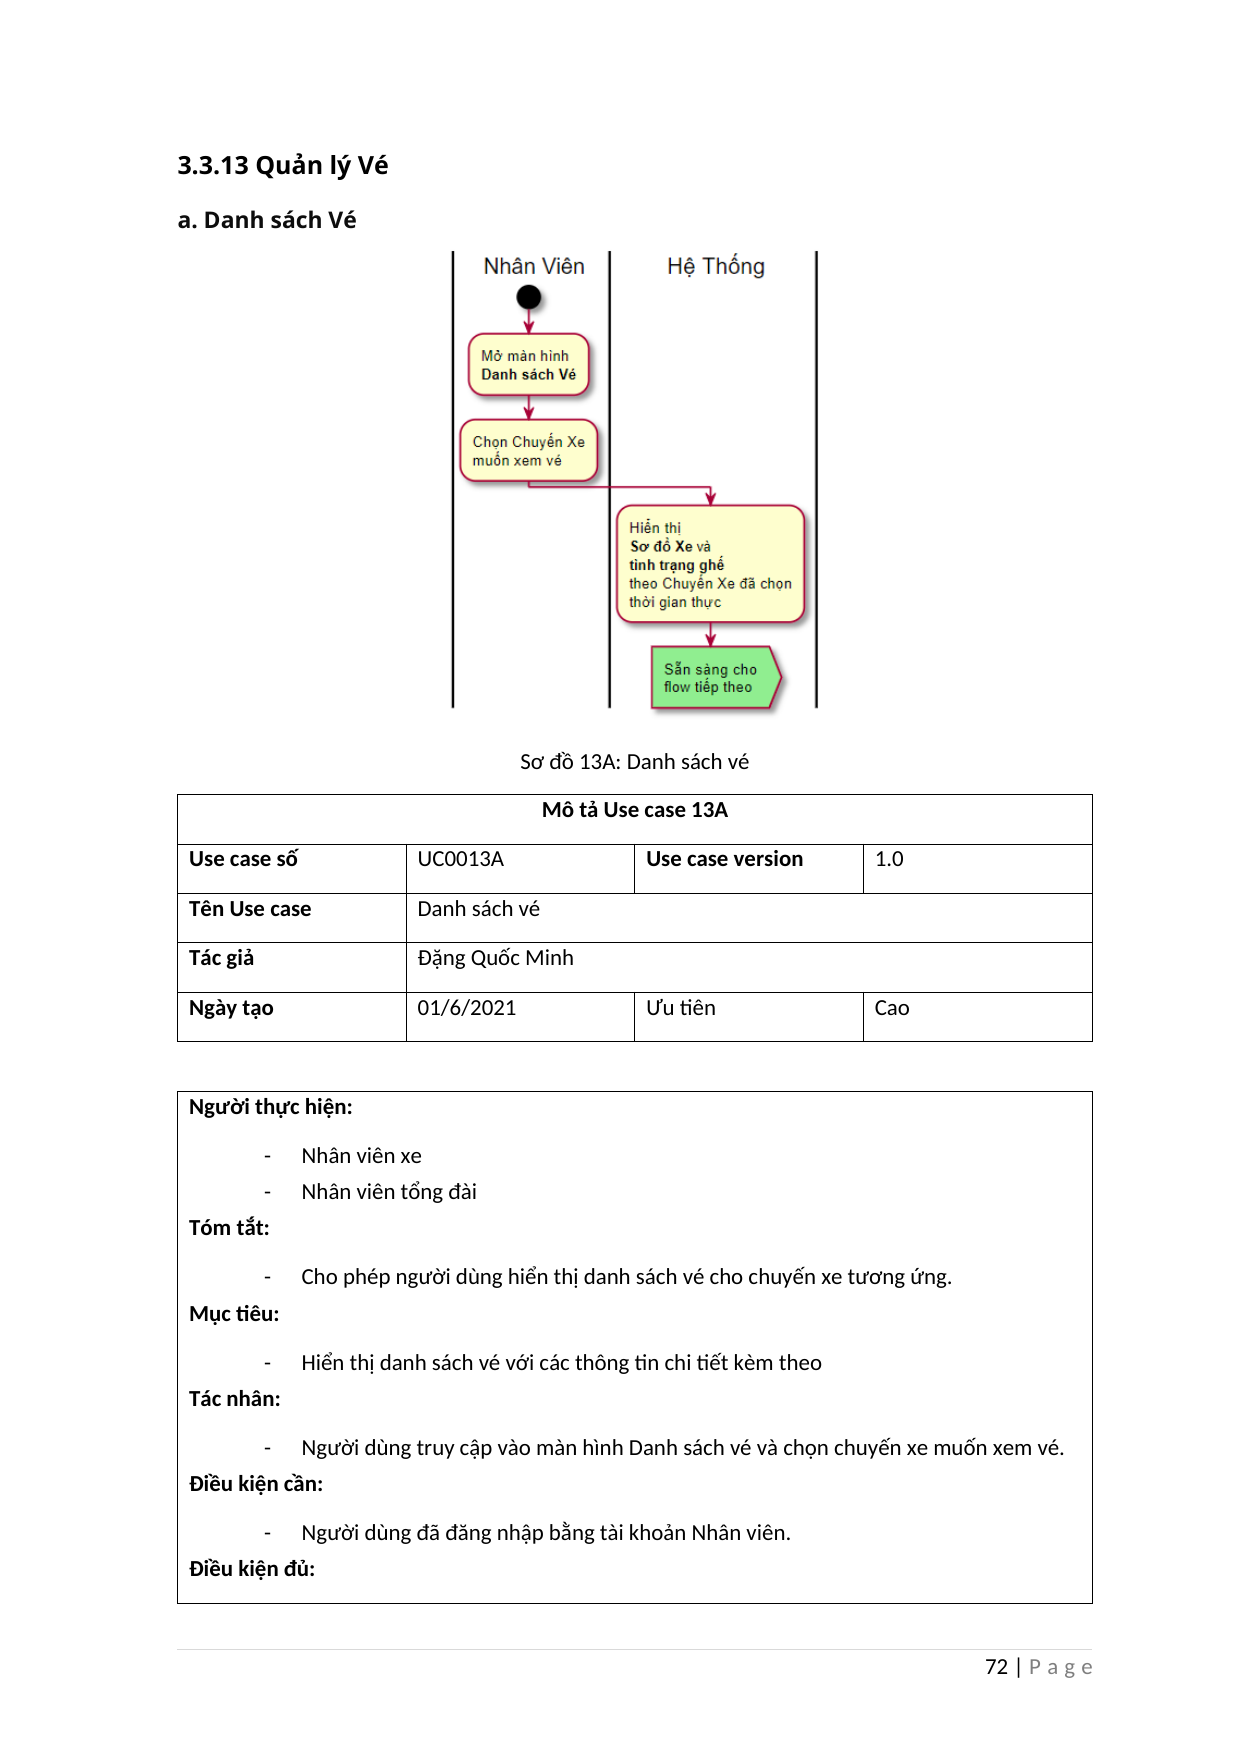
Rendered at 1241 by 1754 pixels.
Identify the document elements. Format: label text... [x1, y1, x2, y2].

subtitle 3.3.13 Quản lý Vé [177, 148, 1092, 182]
text a. Danh sách Vé [177, 204, 1092, 236]
table_header Mô tả Use case 13A [178, 795, 1092, 843]
table_cell Use case version [635, 845, 863, 893]
picture [427, 238, 842, 729]
table_cell Ưu tiên [635, 993, 863, 1041]
text Sơ đồ 13A: Danh sách vé [177, 747, 1092, 775]
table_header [178, 1092, 1092, 1603]
table_cell Tên Use case [178, 894, 406, 942]
table_cell Tác giả [178, 943, 406, 992]
table_cell Use case số [178, 845, 406, 893]
table_cell 01/6/2021 [407, 993, 634, 1041]
table_cell Danh sách vé [407, 894, 1092, 942]
table_cell UC0013A [407, 845, 634, 893]
table_cell 1.0 [864, 845, 1092, 893]
table_cell Cao [864, 993, 1092, 1041]
table_cell Đặng Quốc Minh [407, 943, 1092, 992]
table_cell Ngày tạo [178, 993, 406, 1041]
